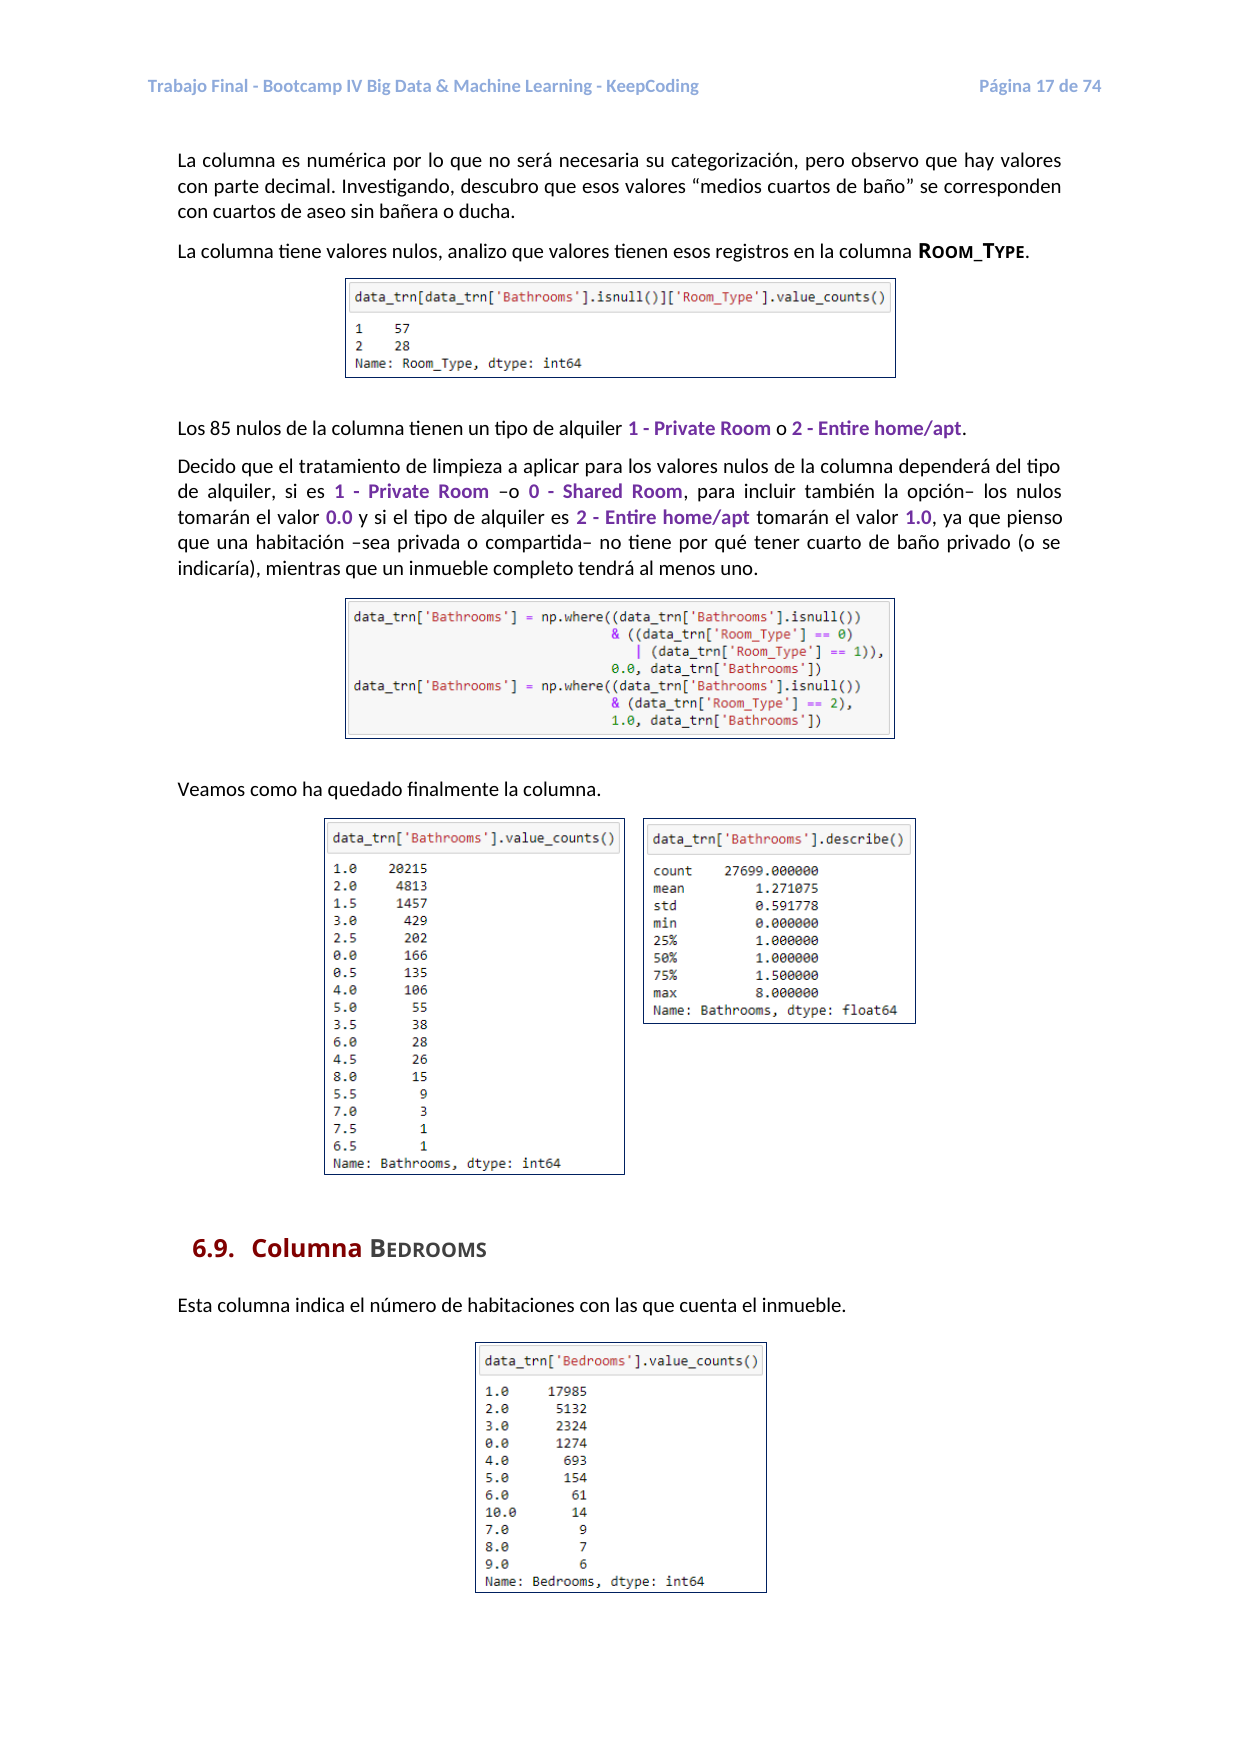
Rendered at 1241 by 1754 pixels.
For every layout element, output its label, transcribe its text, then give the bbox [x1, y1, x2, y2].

text Los 85 nulos de la columna tienen un tipo de alquiler 1 - Private Room o 2 - Entire home/apt. [177, 302, 1063, 441]
picture [346, 599, 894, 738]
text La columna es numérica por lo que no será necesaria su categorización, pero observo que hay valores con parte decimal. Investigando, descubro que esos valores “medios cuartos de baño” se corresponden con cuartos de aseo sin bañera o ducha. [177, 148, 1063, 224]
picture [325, 819, 624, 1174]
picture [476, 1343, 766, 1592]
text Esta columna indica el número de habitaciones con las que cuenta el inmueble. [177, 1293, 1063, 1318]
text Decido que el tratamiento de limpieza a aplicar para los valores nulos de la columna dependerá del tipo de alquiler, si es 1 - Private Room –o 0 - Shared Room, para incluir también la opción– los nulos tomarán el valor 0.0 y si el tipo de alquiler es 2 - Entire home/apt tomarán el valor 1.0, ya que pienso que una habitación –sea privada o compartida– no tiene por qué tener cuarto de baño privado (o se indicaría), mientras que un inmueble completo tendrá al menos uno. [177, 453, 1063, 580]
picture [644, 819, 915, 1023]
text La columna tiene valores nulos, analizo que valores tienen esos registros en la columna Room_Type. [177, 236, 1063, 265]
picture [346, 279, 895, 377]
